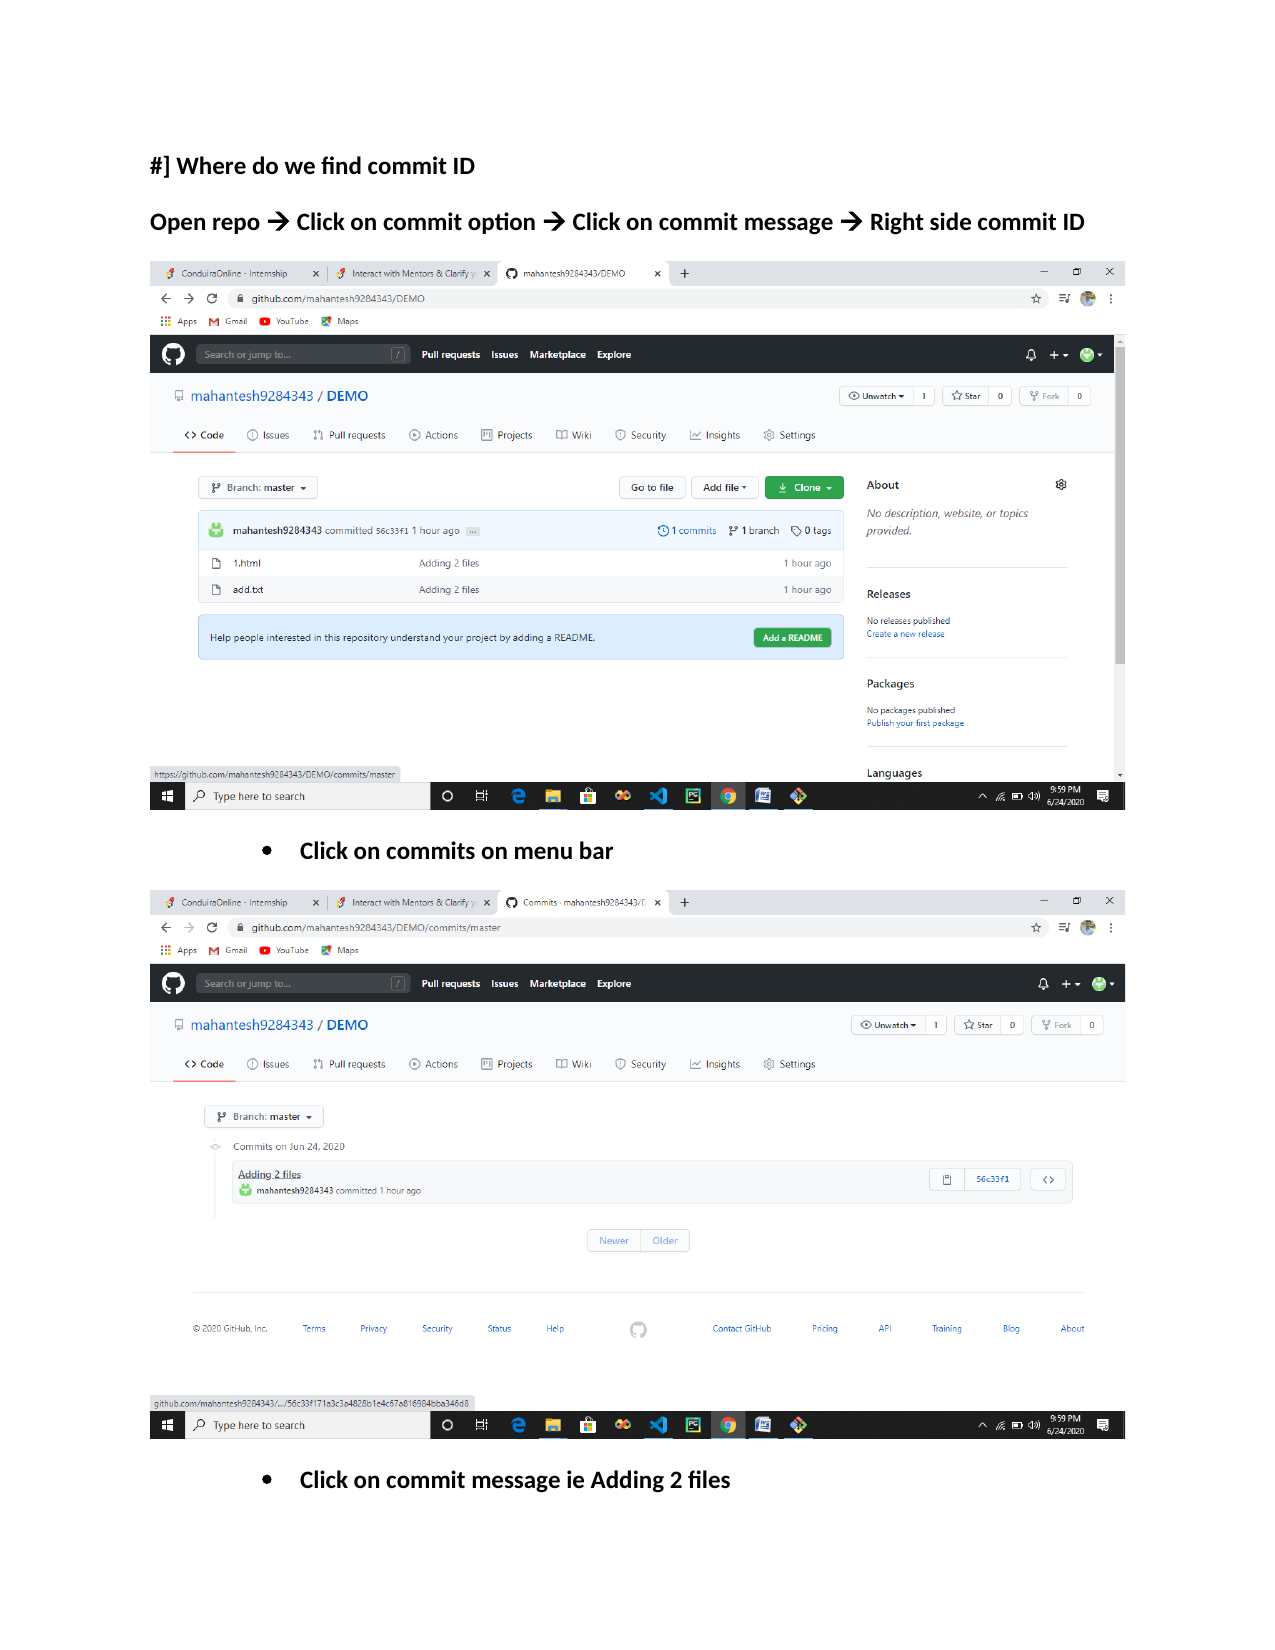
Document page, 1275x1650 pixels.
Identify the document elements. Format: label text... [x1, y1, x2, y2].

picture [150, 261, 1125, 810]
text Open repo Click on commit option Click on commit message Right side commit ID [150, 206, 1125, 236]
picture [150, 890, 1125, 1439]
text #] Where do we find commit ID [150, 150, 1125, 181]
list Click on commits on menu bar [262, 835, 1125, 865]
list Click on commit message ie Adding 2 files [262, 1464, 1125, 1494]
